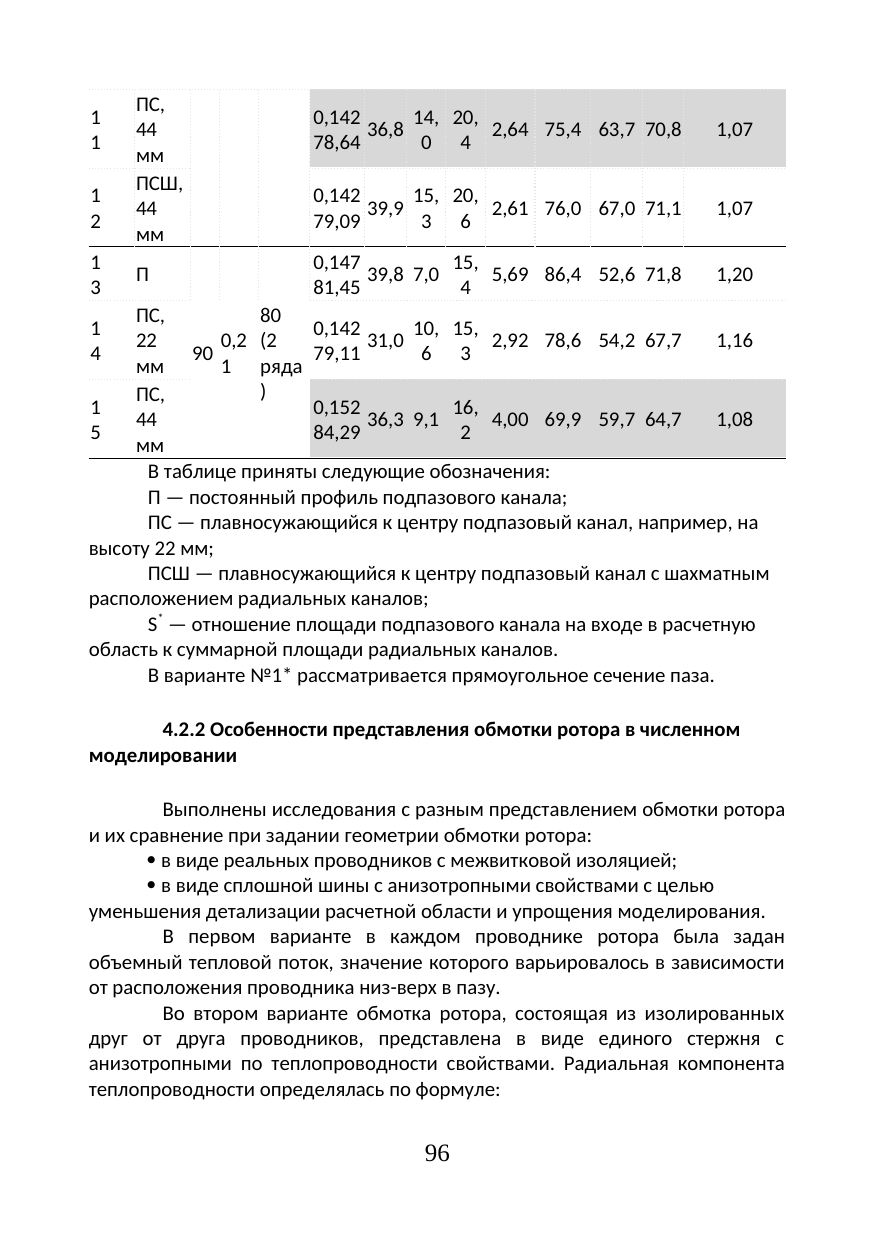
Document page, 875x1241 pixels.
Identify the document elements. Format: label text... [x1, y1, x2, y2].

table_cell 20,4 [446, 89, 485, 167]
text В первом варианте в каждом проводнике ротора была задан объемный тепловой поток, значение которого варьировалось в зависимости от расположения проводника низ-верх в пазу. [88, 923, 786, 1000]
table_cell 15,3 [406, 168, 446, 246]
table_cell ПС, 44 мм [134, 379, 190, 457]
table_cell 5,69 [485, 247, 535, 300]
table_cell 52,6 [591, 247, 643, 300]
table_cell П [134, 247, 190, 300]
table_cell 20,6 [446, 168, 485, 246]
table_cell 0,142 79,09 [310, 168, 364, 246]
table_cell 39,9 [364, 168, 406, 246]
table_cell 1,08 [684, 379, 786, 457]
table_cell 54,2 [591, 300, 643, 378]
table_cell 12 [89, 168, 134, 246]
table_cell 36,3 [364, 379, 406, 457]
table_cell 11 [89, 89, 134, 167]
subtitle 4.2.2 Особенности представления обмотки ротора в численном моделировании [88, 716, 786, 767]
table_cell 13 [89, 247, 134, 300]
table_cell 14 [89, 300, 134, 378]
text ПС — плавносужающийся к центру подпазовый канал, например, на высоту 22 мм; [88, 509, 786, 560]
table_cell 71,1 [643, 168, 684, 246]
table_cell 80 (2 ряда) [259, 247, 309, 457]
text ПСШ — плавносужающийся к центру подпазовый канал с шахматным расположением радиальных каналов; [88, 560, 786, 611]
text П — постоянный профиль подпазового канала; [88, 484, 786, 509]
table_cell 7,0 [406, 247, 446, 300]
table_cell 67,0 [591, 168, 643, 246]
text в виде реальных проводников с межвитковой изоляцией; [88, 847, 786, 873]
table_cell 90 [190, 247, 219, 457]
table_cell 15,4 [446, 247, 485, 300]
table_cell 0,147 81,45 [310, 247, 364, 300]
table_cell 2,64 [485, 89, 535, 167]
text Во втором варианте обмотка ротора, состоящая из изолированных друг от друга проводников, представлена в виде единого стержня с анизотропными по теплопроводности свойствами. Радиальная компонента теплопроводности определялась по формуле: [88, 1000, 786, 1101]
text S* — отношение площади подпазового канала на входе в расчетную область к суммарной площади радиальных каналов. [88, 611, 786, 662]
table_cell 70,8 [643, 89, 684, 167]
table_cell 10,6 [406, 300, 446, 378]
table_cell 14,0 [406, 89, 446, 167]
table_cell 63,7 [591, 89, 643, 167]
text в виде сплошной шины с анизотропными свойствами с целью уменьшения детализации расчетной области и упрощения моделирования. [88, 873, 786, 923]
table_cell 59,7 [591, 379, 643, 457]
text Выполнены исследования с разным представлением обмотки ротора и их сравнение при задании геометрии обмотки ротора: [88, 796, 786, 847]
table_cell 0,142 78,64 [310, 89, 364, 167]
table_cell 15,3 [446, 300, 485, 378]
table_cell 0,21 [219, 247, 258, 457]
table_cell ПС, 22 мм [134, 300, 190, 378]
table_cell 1,16 [684, 300, 786, 378]
table_cell 1,20 [684, 247, 786, 300]
table_cell 2,92 [485, 300, 535, 378]
table_cell 4,00 [485, 379, 535, 457]
table_cell 71,8 [643, 247, 684, 300]
table_cell 67,7 [643, 300, 684, 378]
table_cell 16,2 [446, 379, 485, 457]
table_cell 1,07 [684, 89, 786, 167]
table_cell 39,8 [364, 247, 406, 300]
table_cell 1,07 [684, 168, 786, 246]
table_cell 9,1 [406, 379, 446, 457]
table_cell 15 [89, 379, 134, 457]
table_cell 36,8 [364, 89, 406, 167]
table_cell 69,9 [535, 379, 591, 457]
table_cell 75,4 [535, 89, 591, 167]
table_cell 31,0 [364, 300, 406, 378]
text В таблице приняты следующие обозначения: [88, 459, 786, 484]
table_cell ПСШ, 44 мм [134, 168, 190, 246]
table_cell 86,4 [535, 247, 591, 300]
table_cell 78,6 [535, 300, 591, 378]
table_cell 0,152 84,29 [310, 379, 364, 457]
table_cell ПС, 44 мм [134, 89, 190, 167]
table_cell 2,61 [485, 168, 535, 246]
table_cell 64,7 [643, 379, 684, 457]
table_cell 0,142 79,11 [310, 300, 364, 378]
table_cell 76,0 [535, 168, 591, 246]
text В варианте №1* рассматривается прямоугольное сечение паза. [88, 662, 786, 687]
